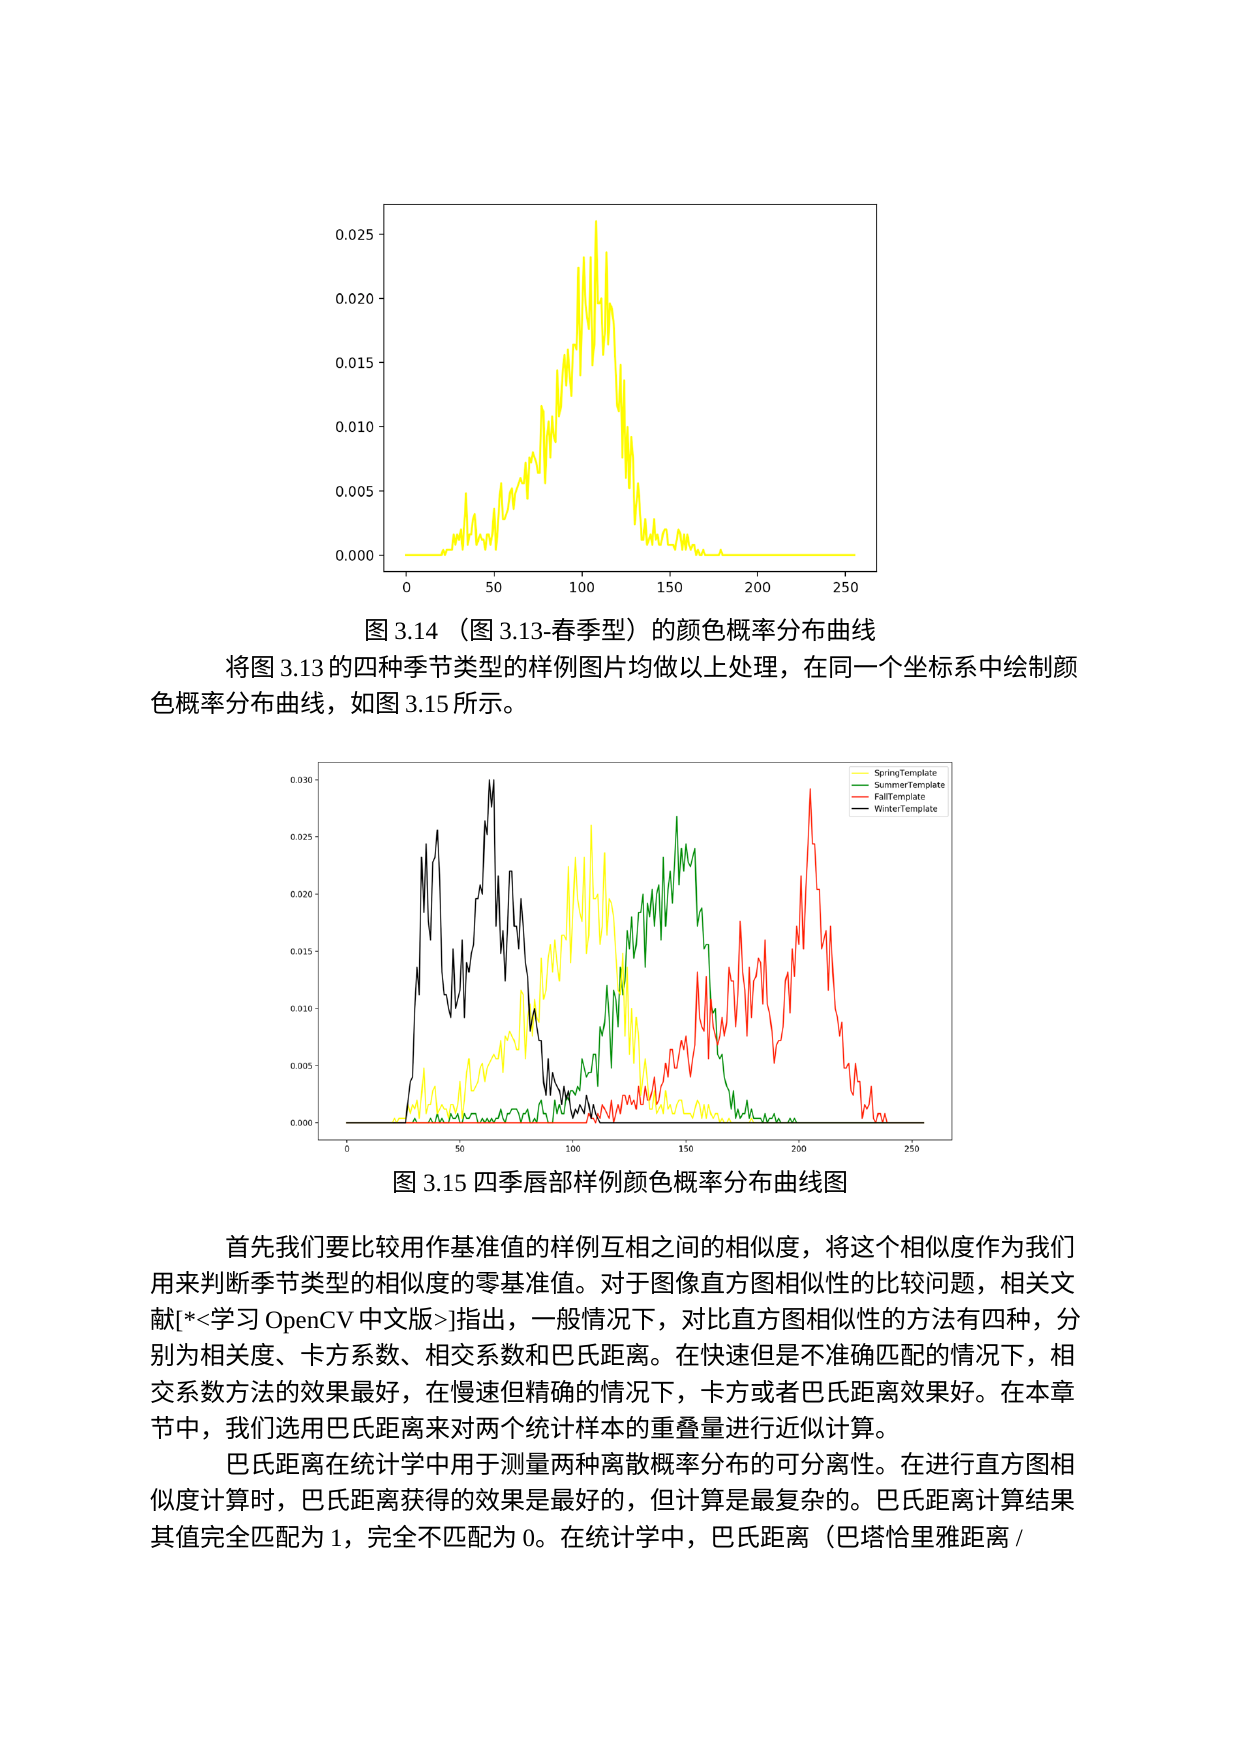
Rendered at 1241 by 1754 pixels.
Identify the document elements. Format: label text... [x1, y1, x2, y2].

text 图3.14 （图3.13-春季型）的颜色概率分布曲线 [150, 611, 1090, 647]
text 图 3.15 四季唇部样例颜色概率分布曲线图 [150, 1162, 1090, 1198]
text 首先我们要比较用作基准值的样例互相之间的相似度，将这个相似度作为我们用来判断季节类型的相似度的零基准值。对于图像直方图相似性的比较问题，相关文献[*<学习OpenCV中文版>]指出，一般情况下，对比直方图相似性的方法有四种，分别为相关度、卡方系数、相交系数和巴氏距离。在快速但是不准确匹配的情况下，相交系数方法的效果最好，在慢速但精确的情况下，卡方或者巴氏距离效果好。在本章节中，我们选用巴氏距离来对两个统计样本的重叠量进行近似计算。 [150, 1227, 1090, 1444]
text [150, 1444, 1090, 1553]
text 将图3.13的四种季节类型的样例图片均做以上处理，在同一个坐标系中绘制颜色概率分布曲线，如图3.15所示。 [150, 647, 1090, 719]
picture [305, 150, 936, 611]
picture [271, 748, 969, 1162]
